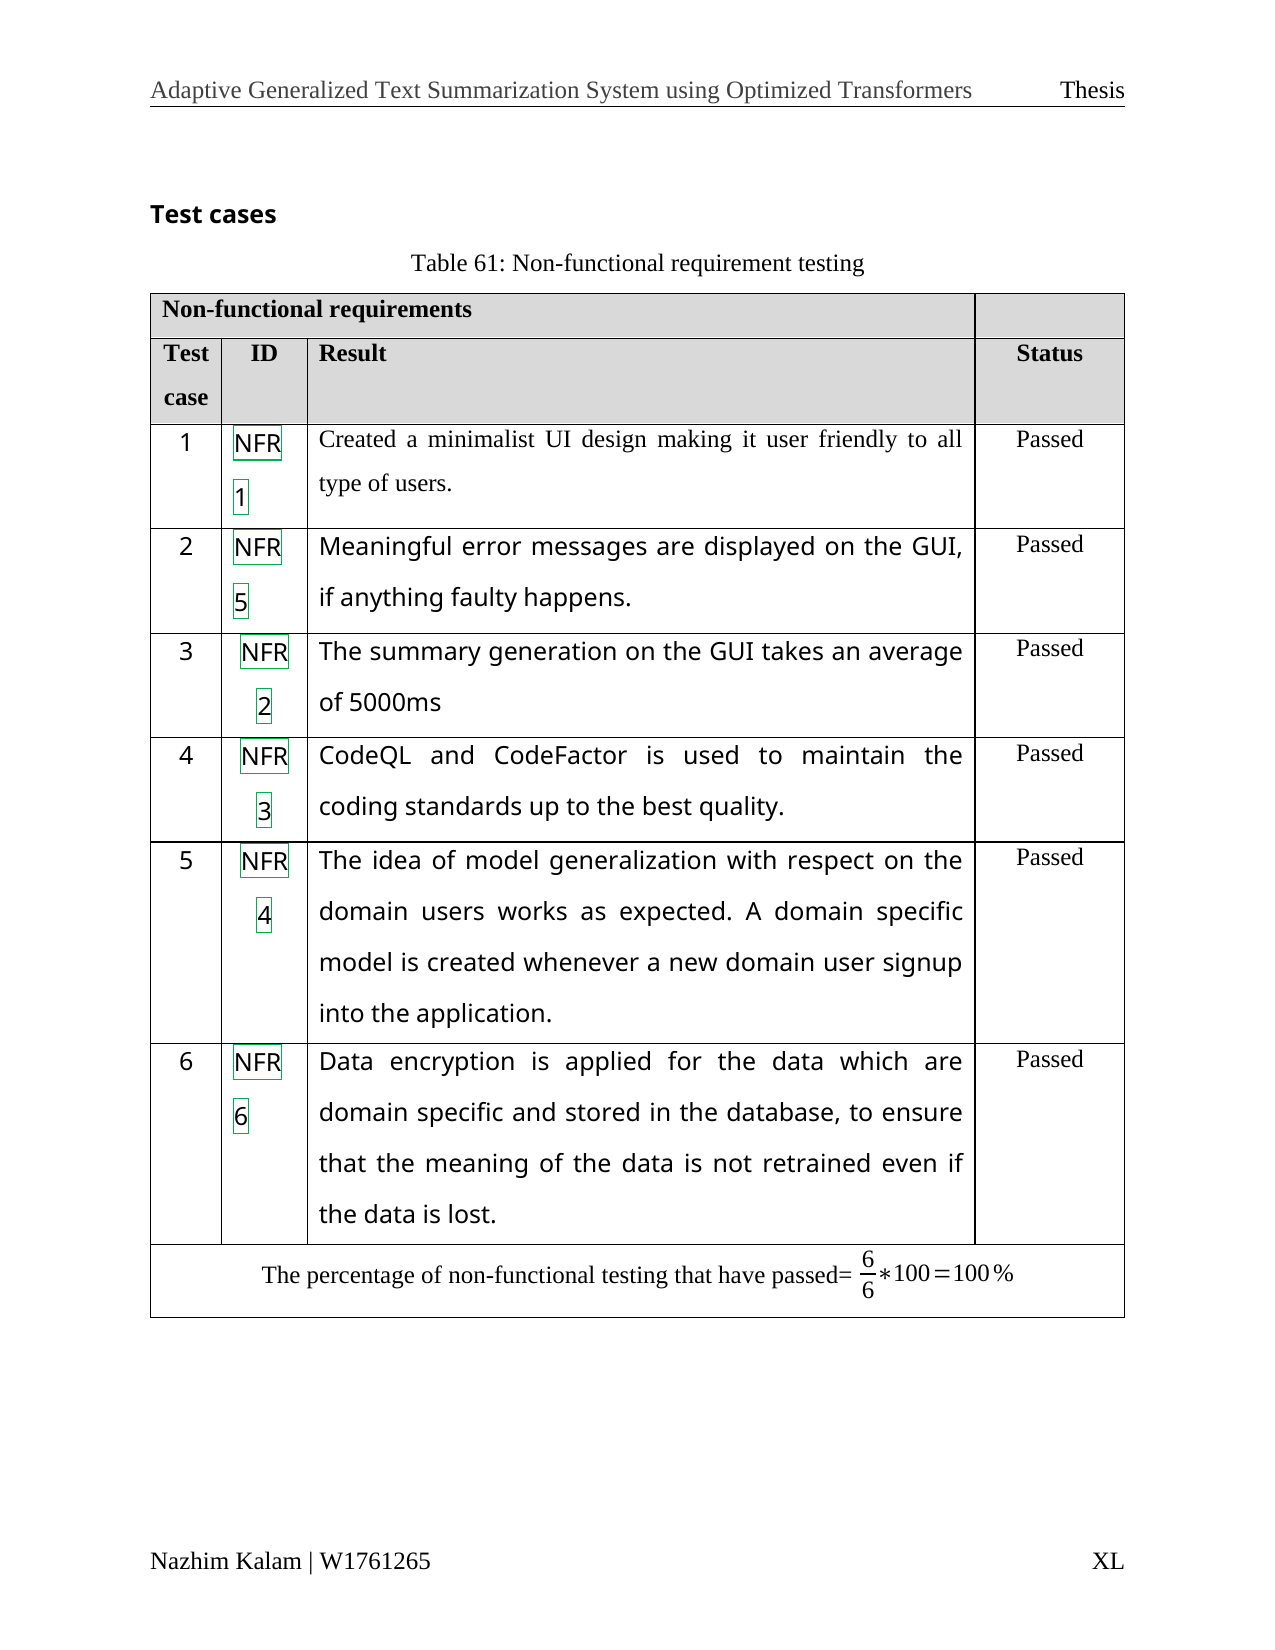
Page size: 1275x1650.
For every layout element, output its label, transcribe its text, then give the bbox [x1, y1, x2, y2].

table_cell Test case [151, 339, 221, 423]
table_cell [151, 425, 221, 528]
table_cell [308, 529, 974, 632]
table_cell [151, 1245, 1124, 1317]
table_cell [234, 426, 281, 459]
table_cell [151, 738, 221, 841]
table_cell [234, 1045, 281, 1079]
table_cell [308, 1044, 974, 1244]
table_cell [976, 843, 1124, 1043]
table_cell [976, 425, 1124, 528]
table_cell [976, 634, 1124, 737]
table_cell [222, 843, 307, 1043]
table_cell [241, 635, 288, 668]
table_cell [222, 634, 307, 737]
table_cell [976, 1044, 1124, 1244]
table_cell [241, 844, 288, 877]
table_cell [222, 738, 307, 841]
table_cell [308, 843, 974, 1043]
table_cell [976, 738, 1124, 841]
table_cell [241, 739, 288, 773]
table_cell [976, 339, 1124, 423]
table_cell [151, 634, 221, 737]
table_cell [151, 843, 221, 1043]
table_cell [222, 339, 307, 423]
table_header Non-functional requirements [151, 294, 974, 337]
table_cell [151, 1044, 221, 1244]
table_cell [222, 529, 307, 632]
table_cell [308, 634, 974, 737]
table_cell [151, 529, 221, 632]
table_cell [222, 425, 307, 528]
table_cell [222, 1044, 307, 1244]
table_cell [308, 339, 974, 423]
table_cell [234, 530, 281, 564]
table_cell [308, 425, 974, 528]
text Test cases [150, 197, 1125, 231]
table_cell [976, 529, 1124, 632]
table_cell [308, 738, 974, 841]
table_header [976, 294, 1124, 337]
text Table 61: Non-functional requirement testing [150, 248, 1125, 277]
